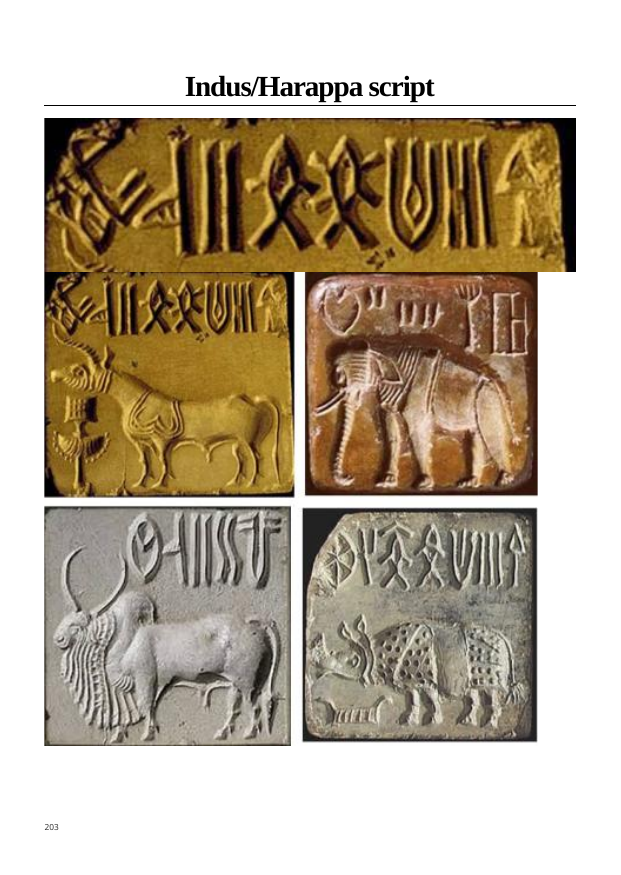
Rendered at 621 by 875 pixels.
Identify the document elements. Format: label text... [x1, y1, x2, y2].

picture [44, 118, 576, 746]
subtitle Indus/Harappa script [44, 69, 576, 105]
